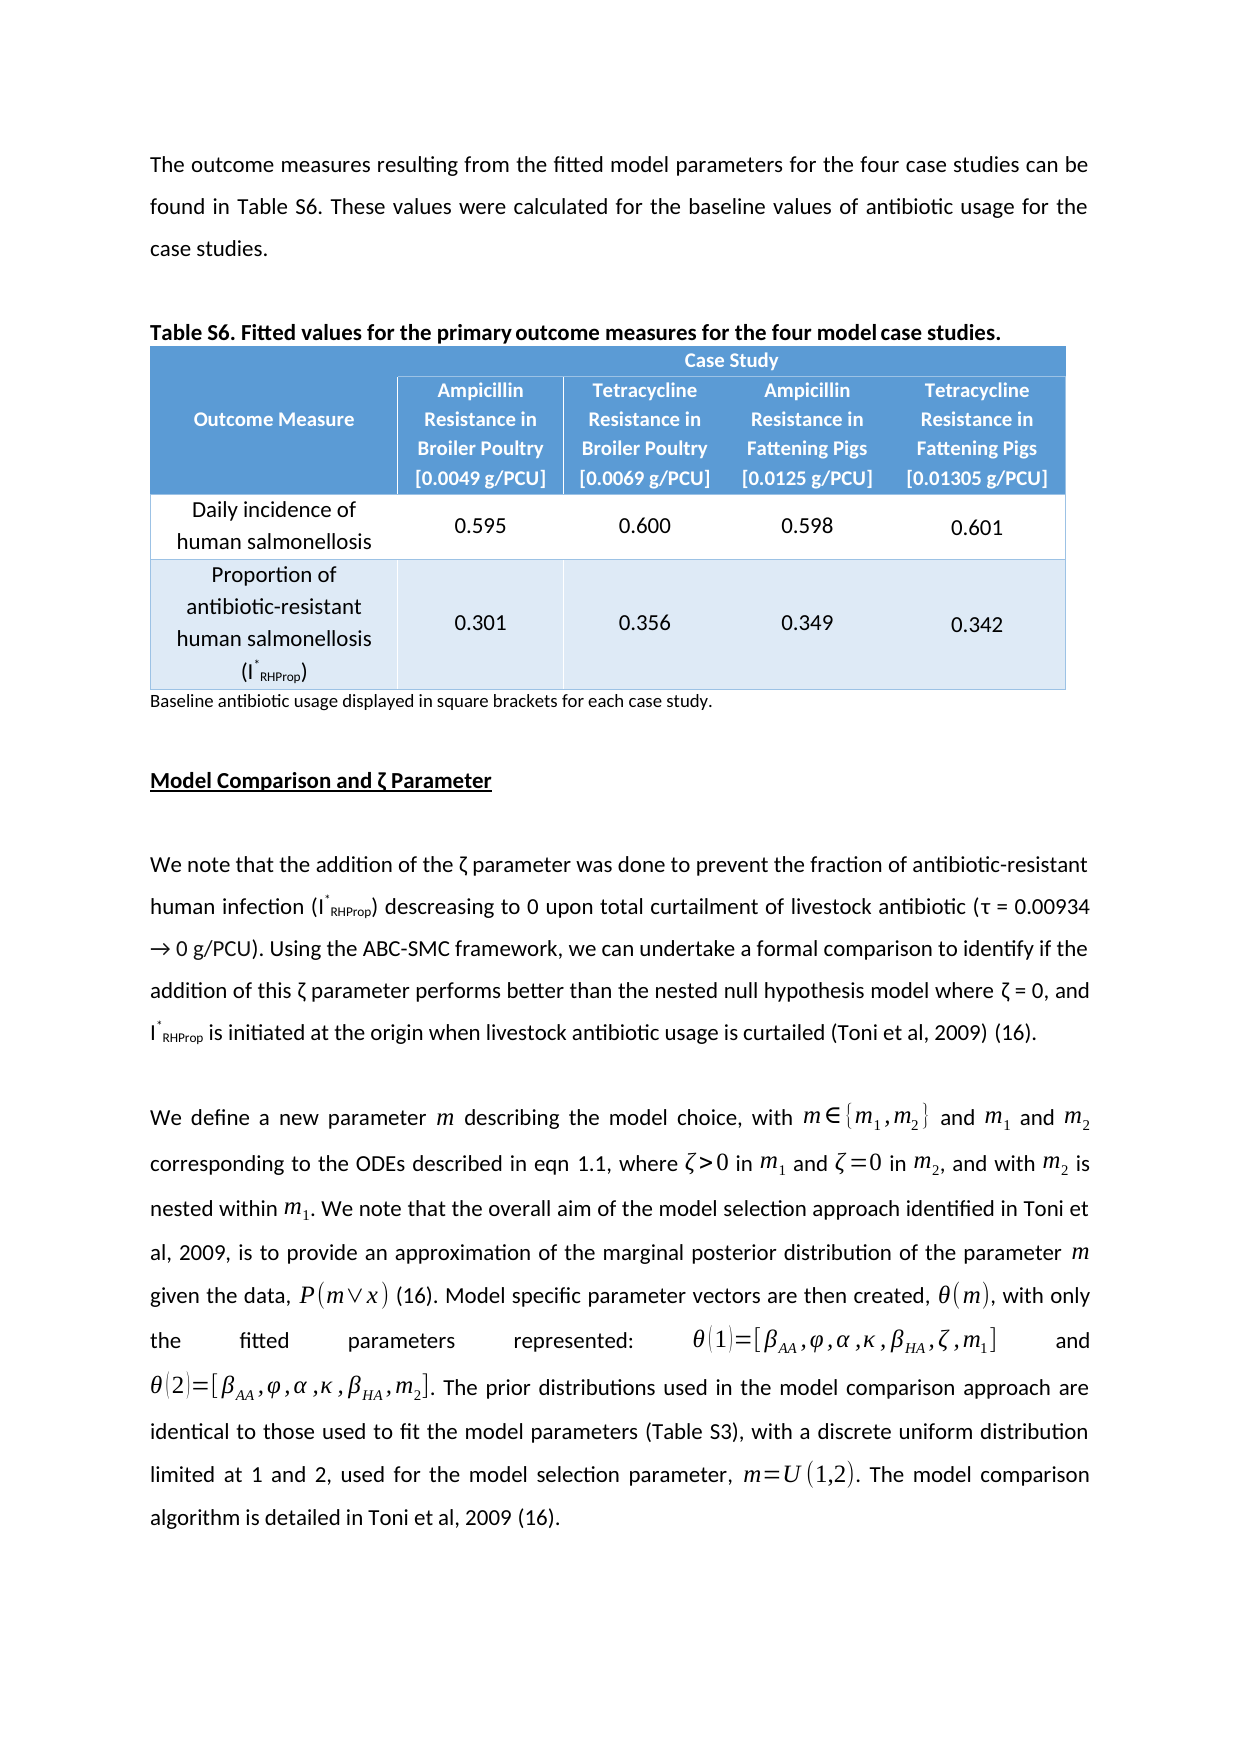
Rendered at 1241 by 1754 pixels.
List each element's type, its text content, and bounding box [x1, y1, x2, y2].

text The outcome measures resulting from the fitted model parameters for the four case studies can be found in Table S6. These values were calculated for the baseline values of antibiotic usage for the case studies. [150, 150, 1090, 262]
text We define a new parameter describing the model choice, with and and corresponding to the ODEs described in eqn 1.1, where in and in , and with is nested within . We note that the overall aim of the model selection approach identified in Toni et al, 2009, is to provide an approximation of the marginal posterior distribution of the parameter given the data, (16). Model specific parameter vectors are then created, , with only the fitted parameters represented: and . The prior distributions used in the model comparison approach are identical to those used to fit the model parameters (Table S3), with a discrete uniform distribution limited at 1 and 2, used for the model selection parameter, . The model comparison algorithm is detailed in Toni et al, 2009 (16). [150, 1102, 1090, 1531]
table_cell 0.349 [726, 560, 888, 689]
table_cell 0.601 [888, 495, 1065, 559]
table_cell Daily incidence of human salmonellosis [151, 495, 397, 559]
table_cell Tetracycline Resistance in Fattening Pigs [0.01305 g/PCU] [888, 377, 1065, 494]
text Table S6. Fitted values for the primary outcome measures for the four model case studies. [150, 318, 1090, 346]
table_cell 0.600 [564, 495, 726, 559]
table_cell Ampicillin Resistance in Broiler Poultry [0.0049 g/PCU] [398, 377, 563, 494]
table_cell 0.301 [398, 560, 563, 689]
text We note that the addition of the ζ parameter was done to prevent the fraction of antibiotic-resistant human infection (I*RHProp) descreasing to 0 upon total curtailment of livestock antibiotic (τ = 0.00934 → 0 g/PCU). Using the ABC-SMC framework, we can undertake a formal comparison to identify if the addition of this ζ parameter performs better than the nested null hypothesis model where ζ = 0, and I*RHProp is initiated at the origin when livestock antibiotic usage is curtailed (Toni et al, 2009) (16). [150, 850, 1090, 1046]
table_header Case Study [398, 347, 1065, 376]
text Model Comparison and ζ Parameter [150, 766, 1090, 794]
table_header Outcome Measure [151, 347, 397, 494]
table_cell Tetracycline Resistance in Broiler Poultry [0.0069 g/PCU] [564, 377, 726, 494]
text Baseline antibiotic usage displayed in square brackets for each case study. [150, 690, 1090, 713]
table_cell 0.598 [726, 495, 888, 559]
table_cell 0.342 [888, 560, 1065, 689]
table_cell 0.356 [564, 560, 726, 689]
table_cell Ampicillin Resistance in Fattening Pigs [0.0125 g/PCU] [726, 377, 888, 494]
table_cell Proportion of antibiotic-resistant human salmonellosis (I*RHProp) [151, 560, 397, 689]
table_cell 0.595 [398, 495, 563, 559]
